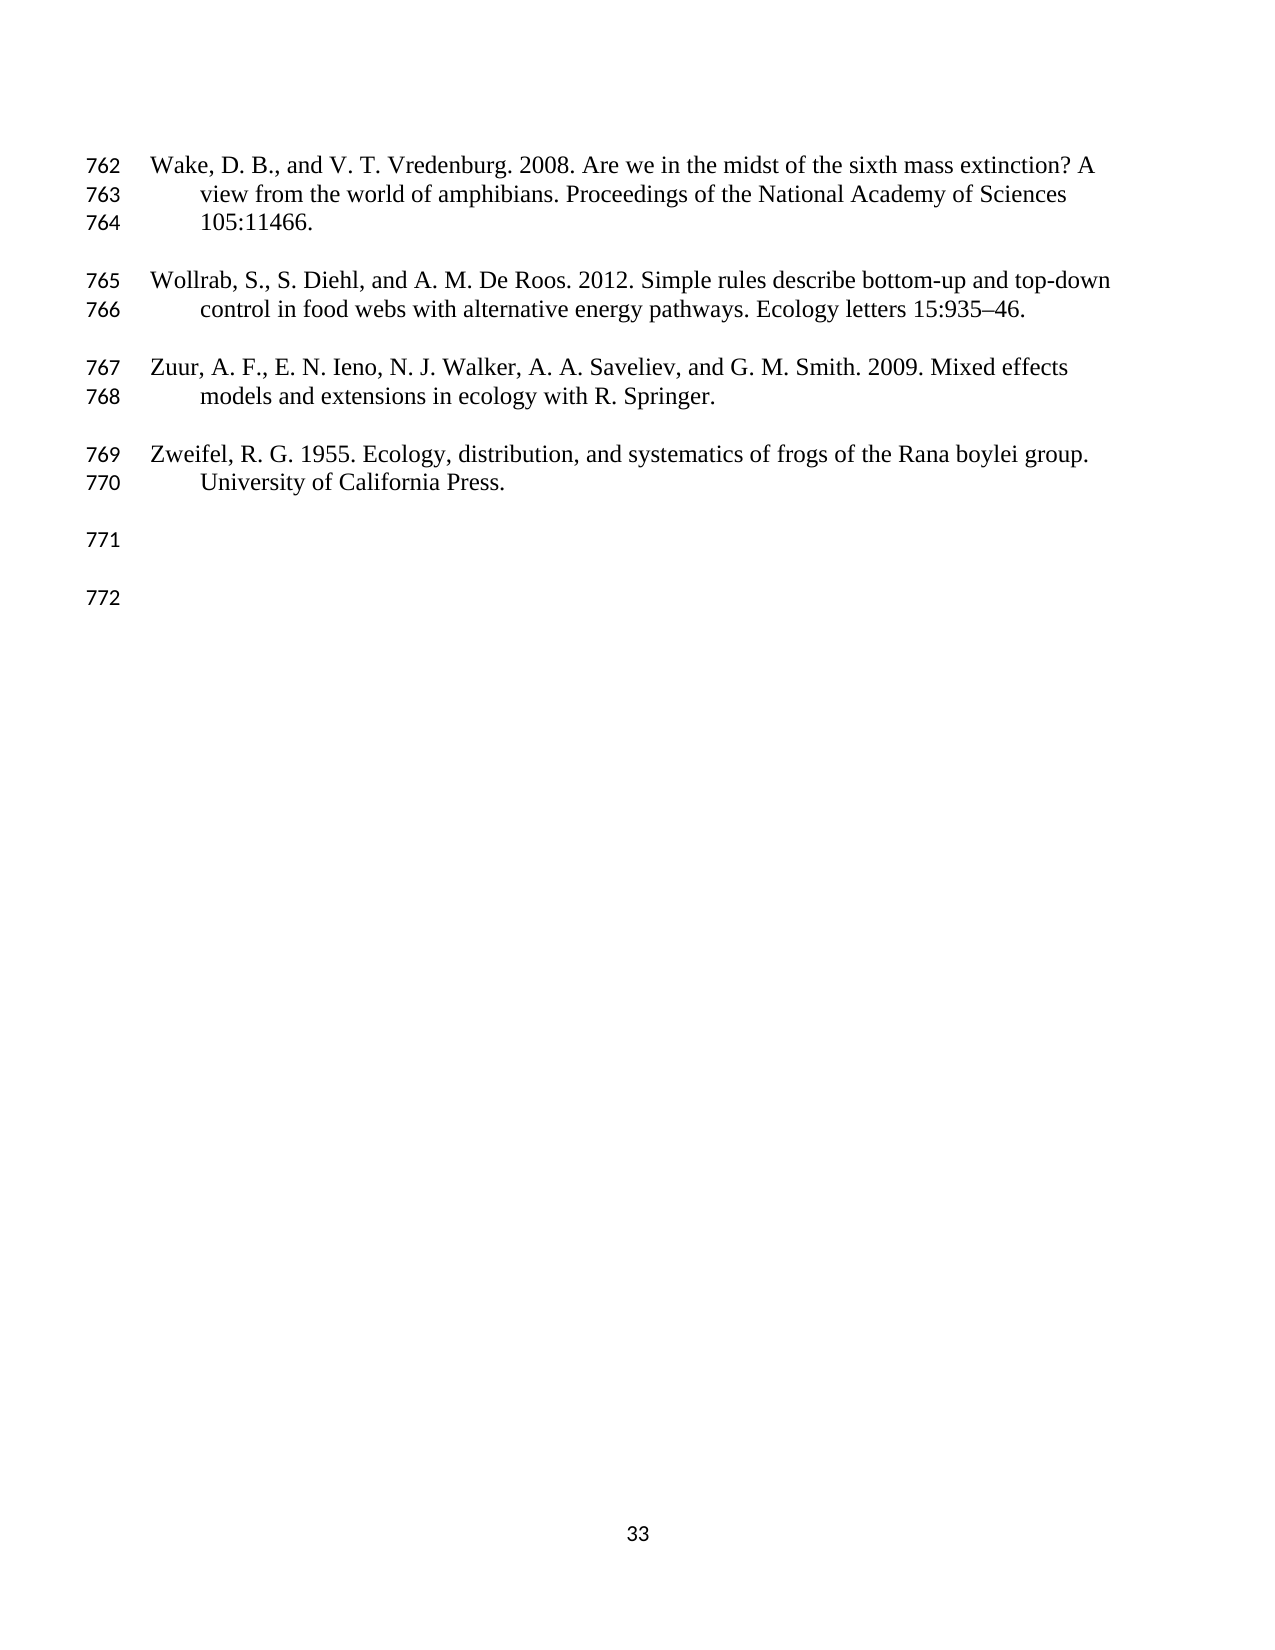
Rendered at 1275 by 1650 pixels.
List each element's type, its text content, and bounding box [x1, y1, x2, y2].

text Wollrab, S., S. Diehl, and A. M. De Roos. 2012. Simple rules describe bottom-up and top-down control in food webs with alternative energy pathways. Ecology letters 15:935–46. [150, 265, 1125, 323]
text Zweifel, R. G. 1955. Ecology, distribution, and systematics of frogs of the Rana boylei group. University of California Press. [150, 439, 1125, 496]
text Zuur, A. F., E. N. Ieno, N. J. Walker, A. A. Saveliev, and G. M. Smith. 2009. Mixed effects models and extensions in ecology with R. Springer. [150, 352, 1125, 409]
text Wake, D. B., and V. T. Vredenburg. 2008. Are we in the midst of the sixth mass extinction? A view from the world of amphibians. Proceedings of the National Academy of Sciences 105:11466. [150, 150, 1125, 236]
